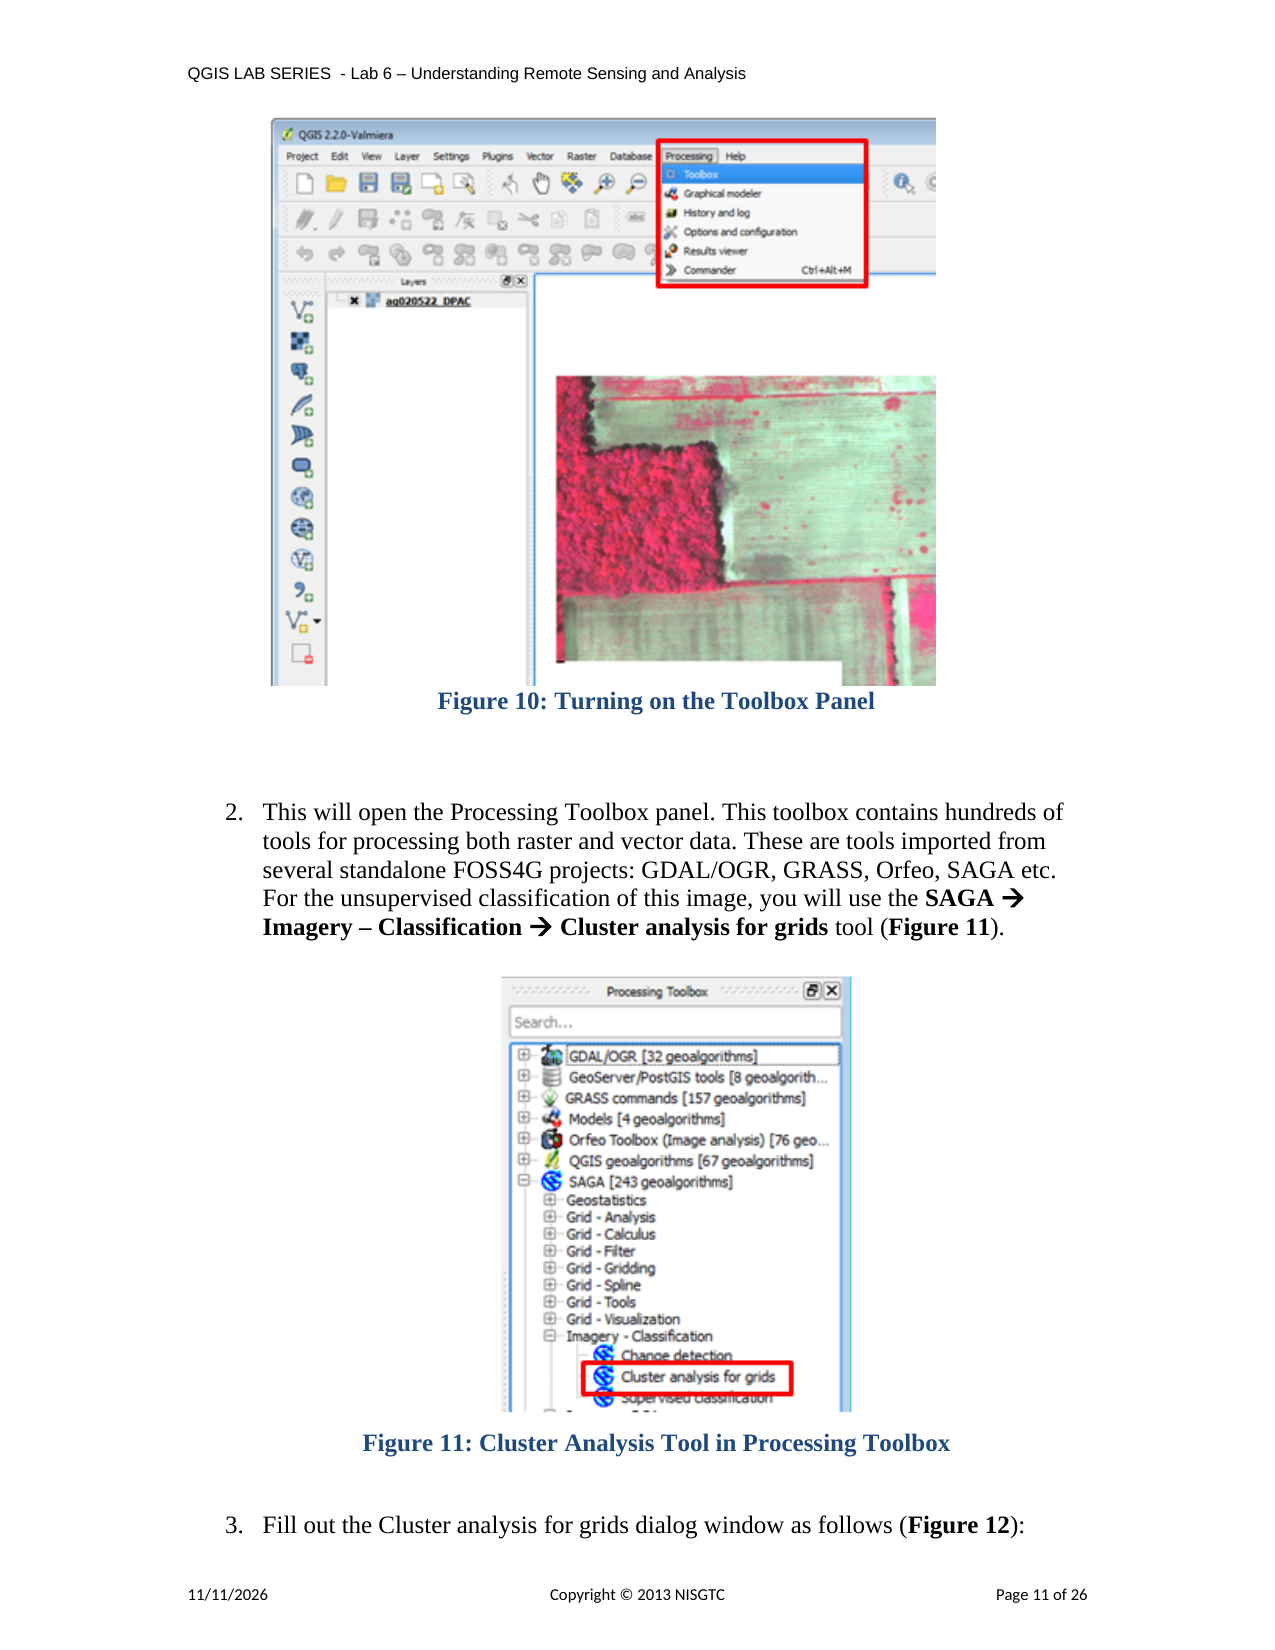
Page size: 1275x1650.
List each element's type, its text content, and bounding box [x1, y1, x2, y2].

list This will open the Processing Toolbox panel. This toolbox contains hundreds of tools for processing both raster and vector data. These are tools imported from several standalone FOSS4G projects: GDAL/OGR, GRASS, Orfeo, SAGA etc. For the unsupervised classification of this image, you will use the SAGA Imagery – Classification Cluster analysis for grids tool (Figure 11). [225, 797, 1087, 941]
text Figure 11: Cluster Analysis Tool in Processing Toolbox [225, 1428, 1087, 1456]
text Figure 10: Turning on the Toolbox Panel [225, 686, 1087, 715]
picture [492, 969, 858, 1428]
picture [262, 112, 936, 686]
list Fill out the Cluster analysis for grids dialog window as follows (Figure 12): [225, 1510, 1087, 1539]
